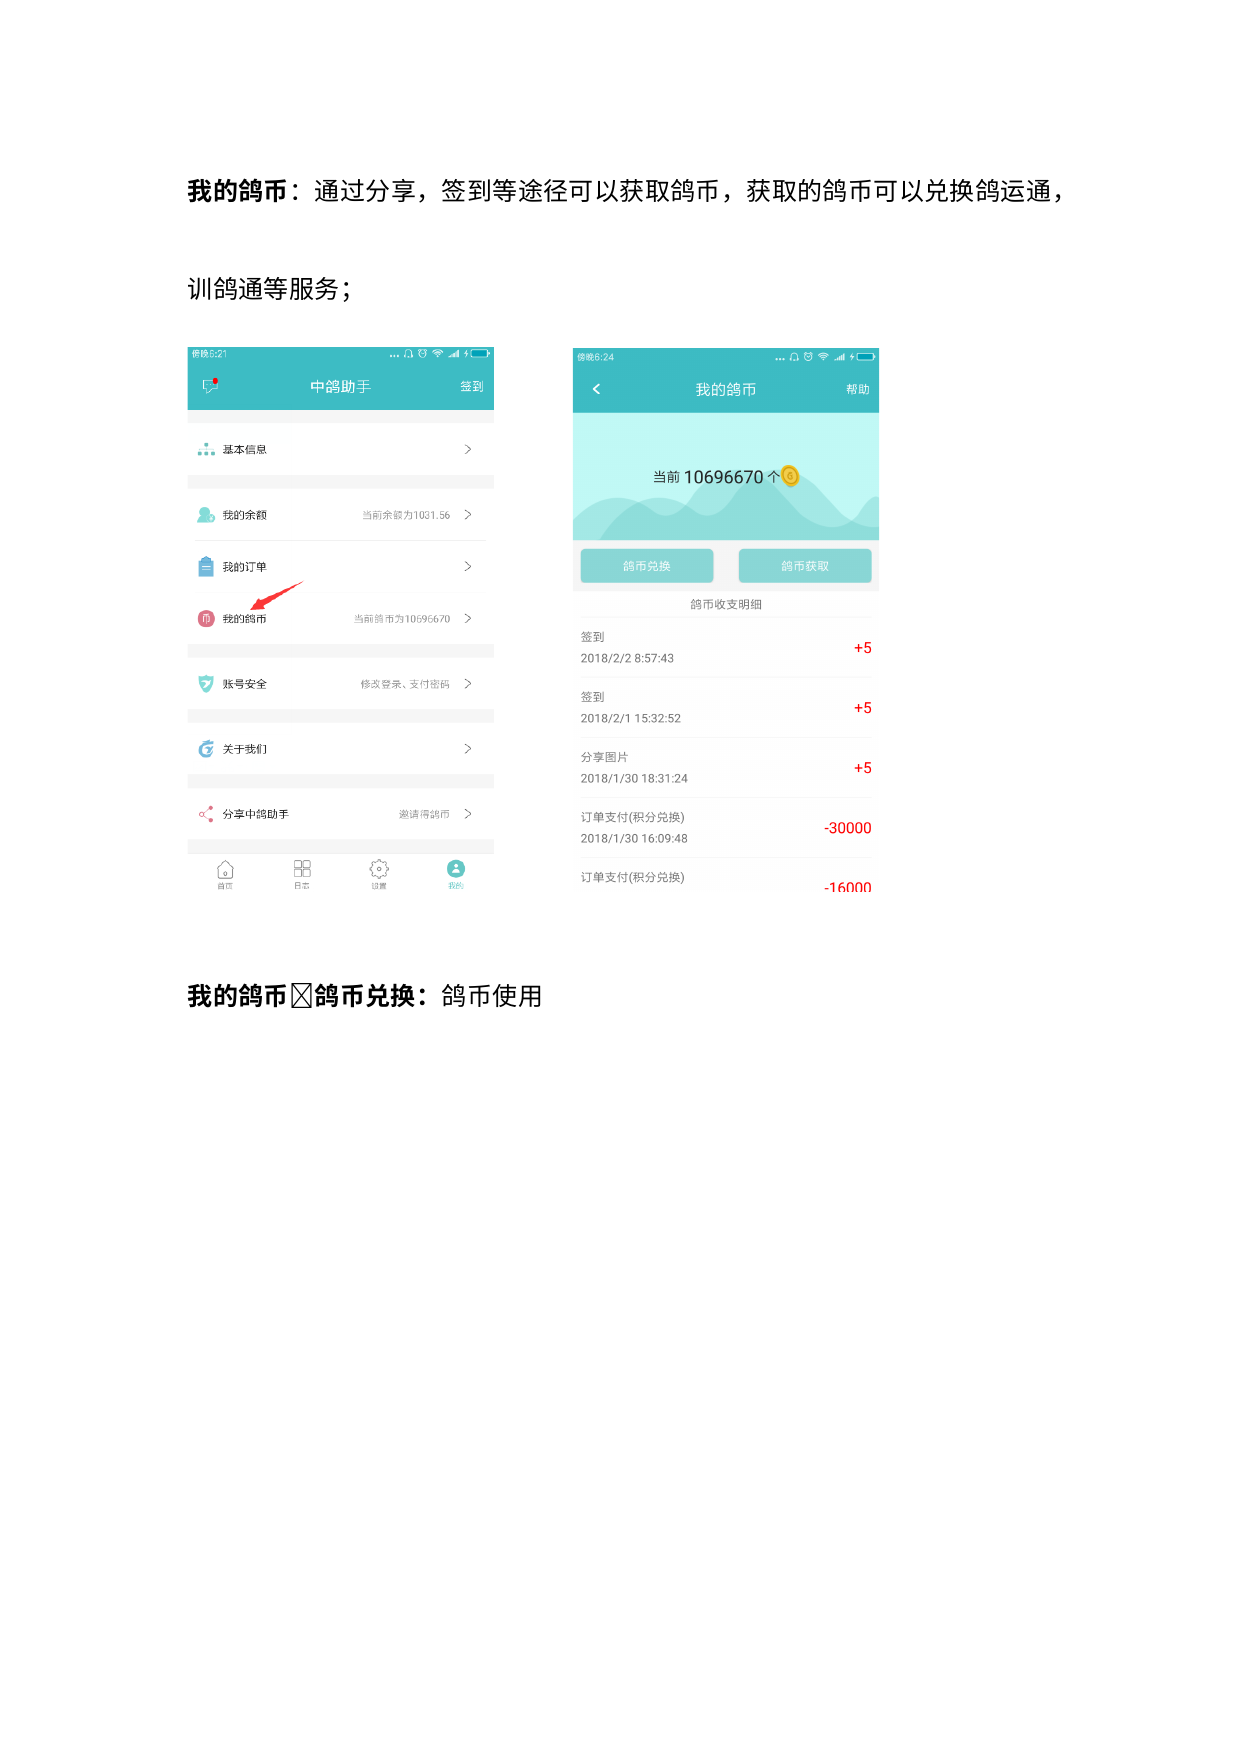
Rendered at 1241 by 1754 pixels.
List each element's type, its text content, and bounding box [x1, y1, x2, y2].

picture [187, 347, 494, 892]
text 我的鸽币：通过分享，签到等途径可以获取鸽币，获取的鸽币可以兑换鸽运通，训鸽通等服务； [187, 162, 1053, 324]
text 我的鸽币鸽币兑换：鸽币使用 [187, 966, 1053, 1031]
